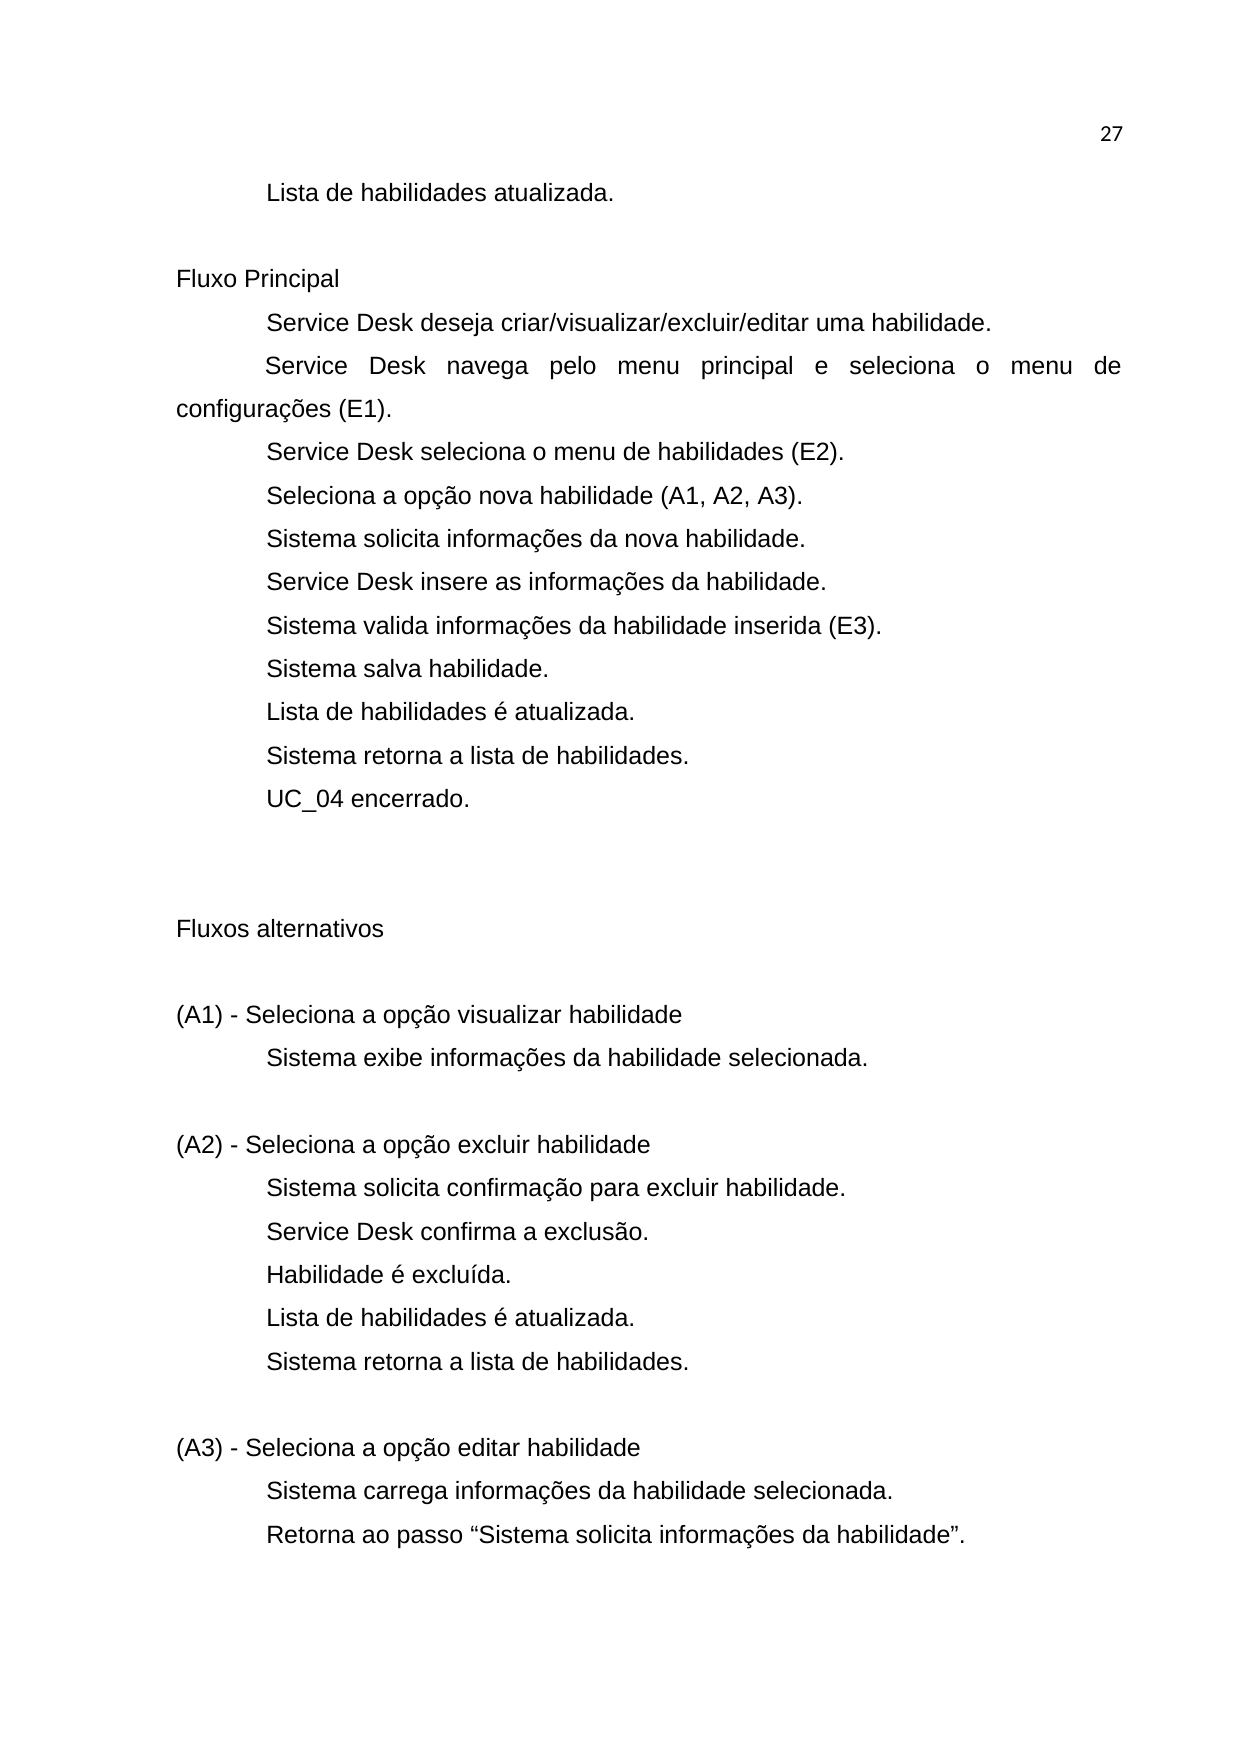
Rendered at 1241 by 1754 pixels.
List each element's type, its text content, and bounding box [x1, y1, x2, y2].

text Sistema retorna a lista de habilidades. [266, 1347, 1123, 1375]
text Sistema solicita informações da nova habilidade. [266, 524, 1123, 553]
text Habilidade é excluída. [266, 1260, 1123, 1289]
text Service Desk seleciona o menu de habilidades (E2). [266, 437, 1123, 466]
text (A3) - Seleciona a opção editar habilidade [176, 1433, 1123, 1462]
text UC_04 encerrado. [266, 784, 1123, 813]
text Sistema salva habilidade. [266, 654, 1123, 683]
text Lista de habilidades atualizada. [266, 178, 1123, 207]
text Sistema exibe informações da habilidade selecionada. [266, 1043, 1123, 1072]
text Sistema retorna a lista de habilidades. [266, 741, 1123, 769]
text Lista de habilidades é atualizada. [266, 697, 1123, 726]
text Service Desk insere as informações da habilidade. [266, 567, 1123, 596]
text Service Desk confirma a exclusão. [266, 1217, 1123, 1245]
text Lista de habilidades é atualizada. [266, 1303, 1123, 1332]
text (A1) - Seleciona a opção visualizar habilidade [176, 1000, 1123, 1029]
text Retorna ao passo “Sistema solicita informações da habilidade”. [266, 1519, 1123, 1548]
text Service Desk navega pelo menu principal e seleciona o menu de configurações (E1). [176, 351, 1123, 423]
text Fluxo Principal [176, 264, 1123, 293]
text Seleciona a opção nova habilidade (A1, A2, A3). [266, 481, 1123, 509]
text Sistema carrega informações da habilidade selecionada. [266, 1476, 1123, 1505]
text (A2) - Seleciona a opção excluir habilidade [176, 1130, 1123, 1159]
text Sistema valida informações da habilidade inserida (E3). [266, 611, 1123, 639]
text Sistema solicita confirmação para excluir habilidade. [266, 1173, 1123, 1202]
text Service Desk deseja criar/visualizar/excluir/editar uma habilidade. [266, 308, 1123, 337]
text Fluxos alternativos [176, 914, 1123, 942]
